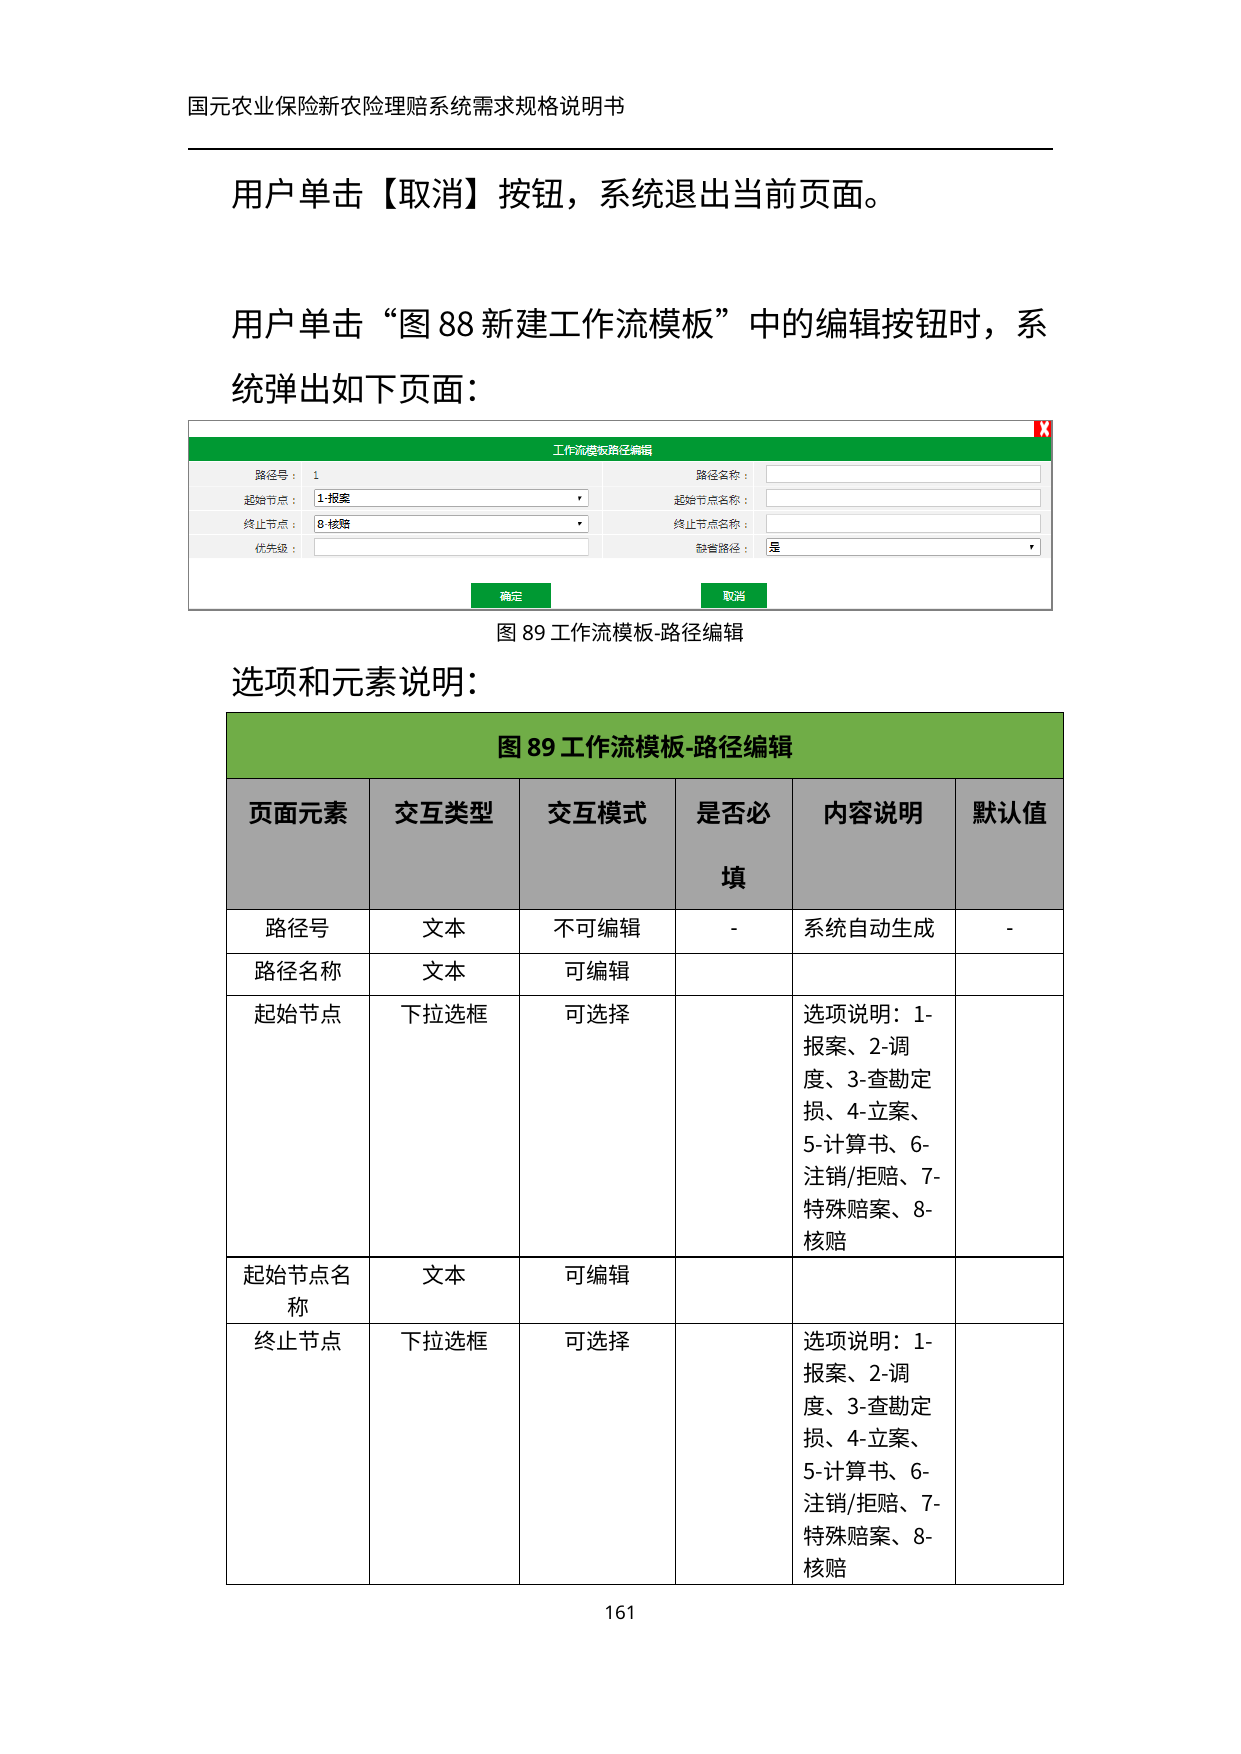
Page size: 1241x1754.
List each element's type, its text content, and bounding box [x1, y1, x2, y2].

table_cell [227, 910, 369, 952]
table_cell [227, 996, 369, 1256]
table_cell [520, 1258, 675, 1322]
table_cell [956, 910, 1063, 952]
text 用户单击【取消】按钮，系统退出当前页面。 [231, 160, 1053, 225]
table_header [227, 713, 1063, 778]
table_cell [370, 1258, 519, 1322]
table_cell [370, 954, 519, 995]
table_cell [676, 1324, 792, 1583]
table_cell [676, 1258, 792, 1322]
text 用户单击“图88新建工作流模板”中的编辑按钮时，系统弹出如下页面： [231, 290, 1053, 420]
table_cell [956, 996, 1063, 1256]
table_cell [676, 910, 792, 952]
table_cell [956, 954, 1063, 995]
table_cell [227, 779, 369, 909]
text 图 89工作流模板-路径编辑 [187, 615, 1053, 647]
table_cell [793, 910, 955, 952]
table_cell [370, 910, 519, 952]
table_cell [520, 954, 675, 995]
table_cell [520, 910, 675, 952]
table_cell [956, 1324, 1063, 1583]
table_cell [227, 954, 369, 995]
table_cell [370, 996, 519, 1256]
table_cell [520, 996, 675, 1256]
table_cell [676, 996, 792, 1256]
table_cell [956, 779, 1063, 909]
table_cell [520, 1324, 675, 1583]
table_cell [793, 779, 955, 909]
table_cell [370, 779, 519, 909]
text 选项和元素说明： [231, 647, 1053, 712]
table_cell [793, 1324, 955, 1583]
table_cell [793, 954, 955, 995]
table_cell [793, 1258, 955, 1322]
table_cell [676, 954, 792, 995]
picture [189, 421, 1051, 609]
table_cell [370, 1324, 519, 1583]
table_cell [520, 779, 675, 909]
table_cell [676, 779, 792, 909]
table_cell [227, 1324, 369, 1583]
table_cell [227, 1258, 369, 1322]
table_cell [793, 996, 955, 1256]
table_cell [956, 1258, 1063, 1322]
